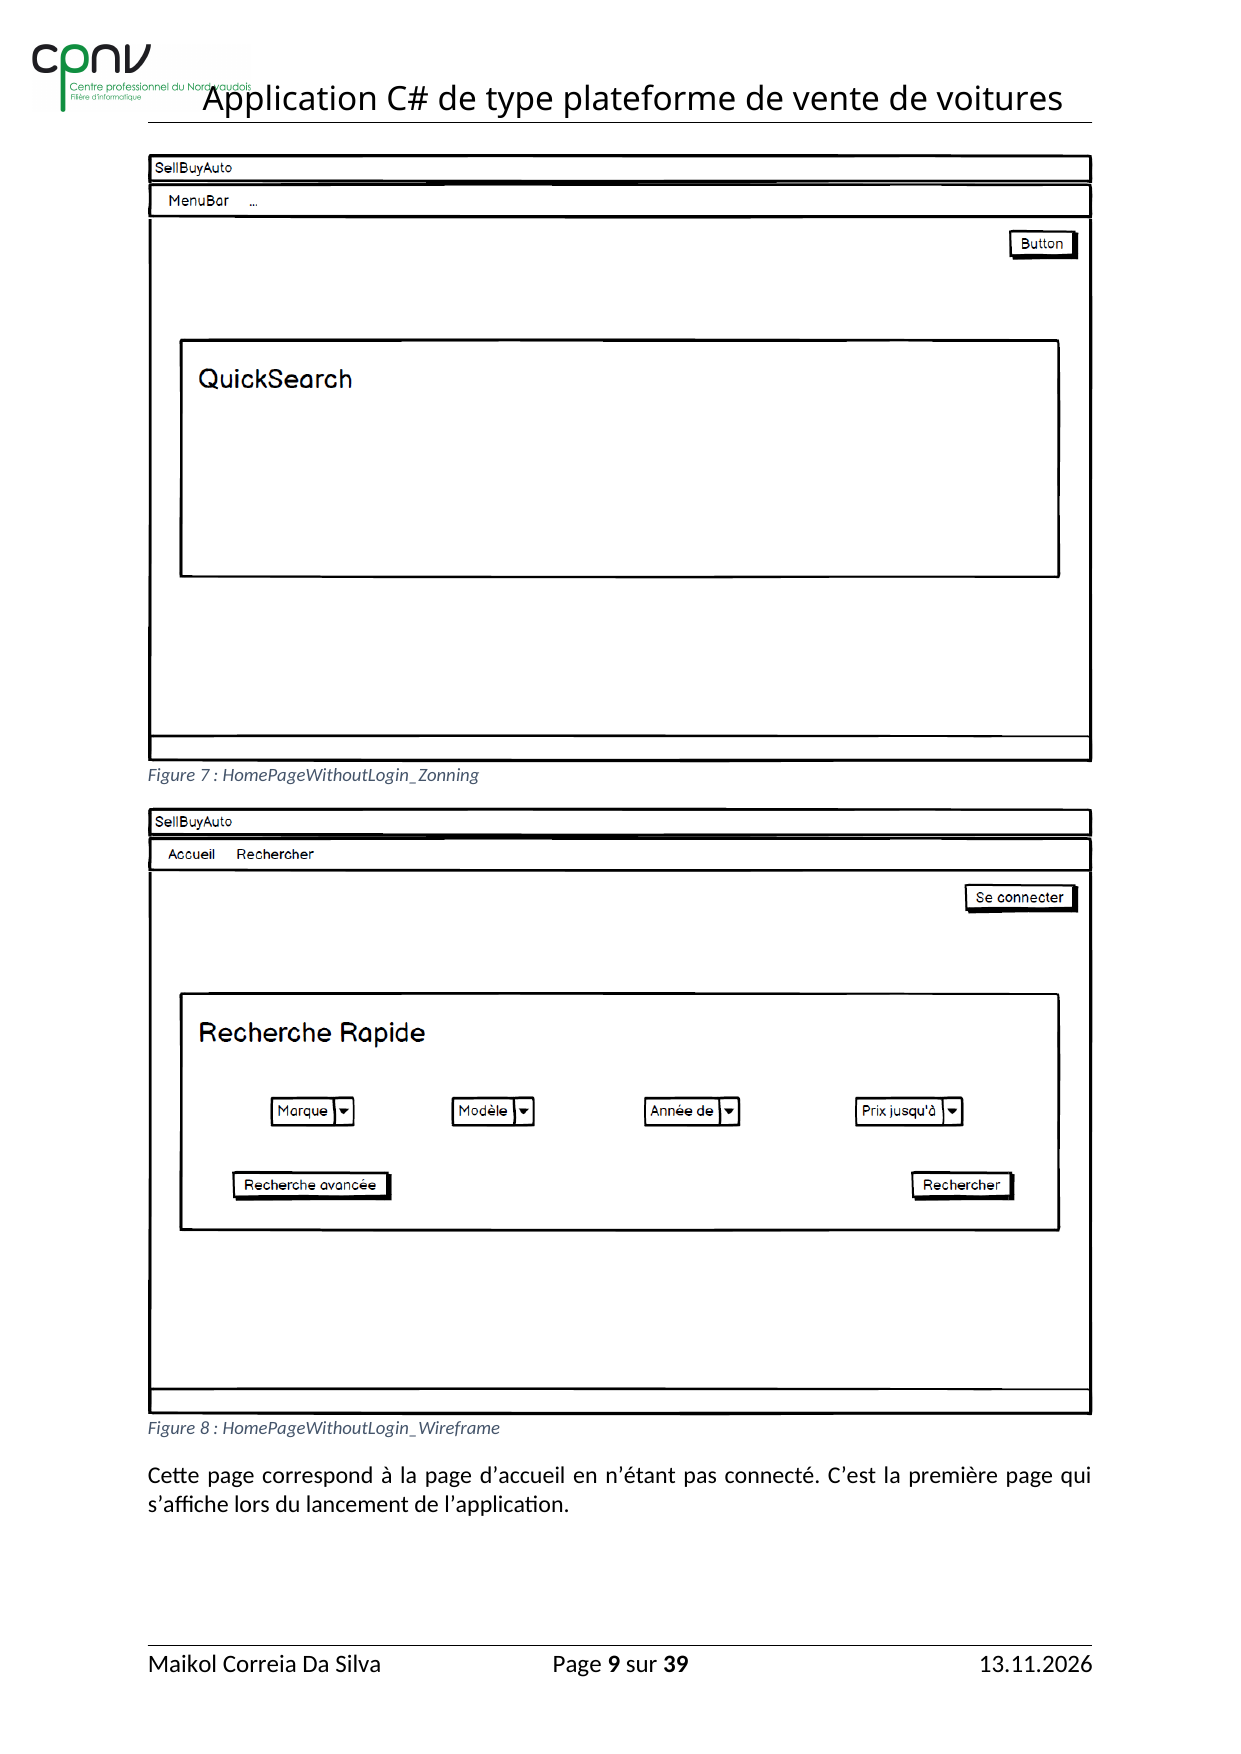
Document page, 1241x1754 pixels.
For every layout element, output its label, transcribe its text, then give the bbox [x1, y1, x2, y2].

picture [32, 44, 251, 112]
picture [147, 806, 1093, 1416]
text Figure 7 : HomePageWithoutLogin_Zonning [148, 763, 1092, 786]
picture [229, 94, 239, 108]
text Cette page correspond à la page d’accueil en n’étant pas connecté. C’est la première page qui s’affiche lors du lancement de l’application. [148, 1460, 1092, 1518]
text Figure 8 : HomePageWithoutLogin_Wireframe [148, 1416, 1092, 1439]
picture [147, 154, 1093, 763]
